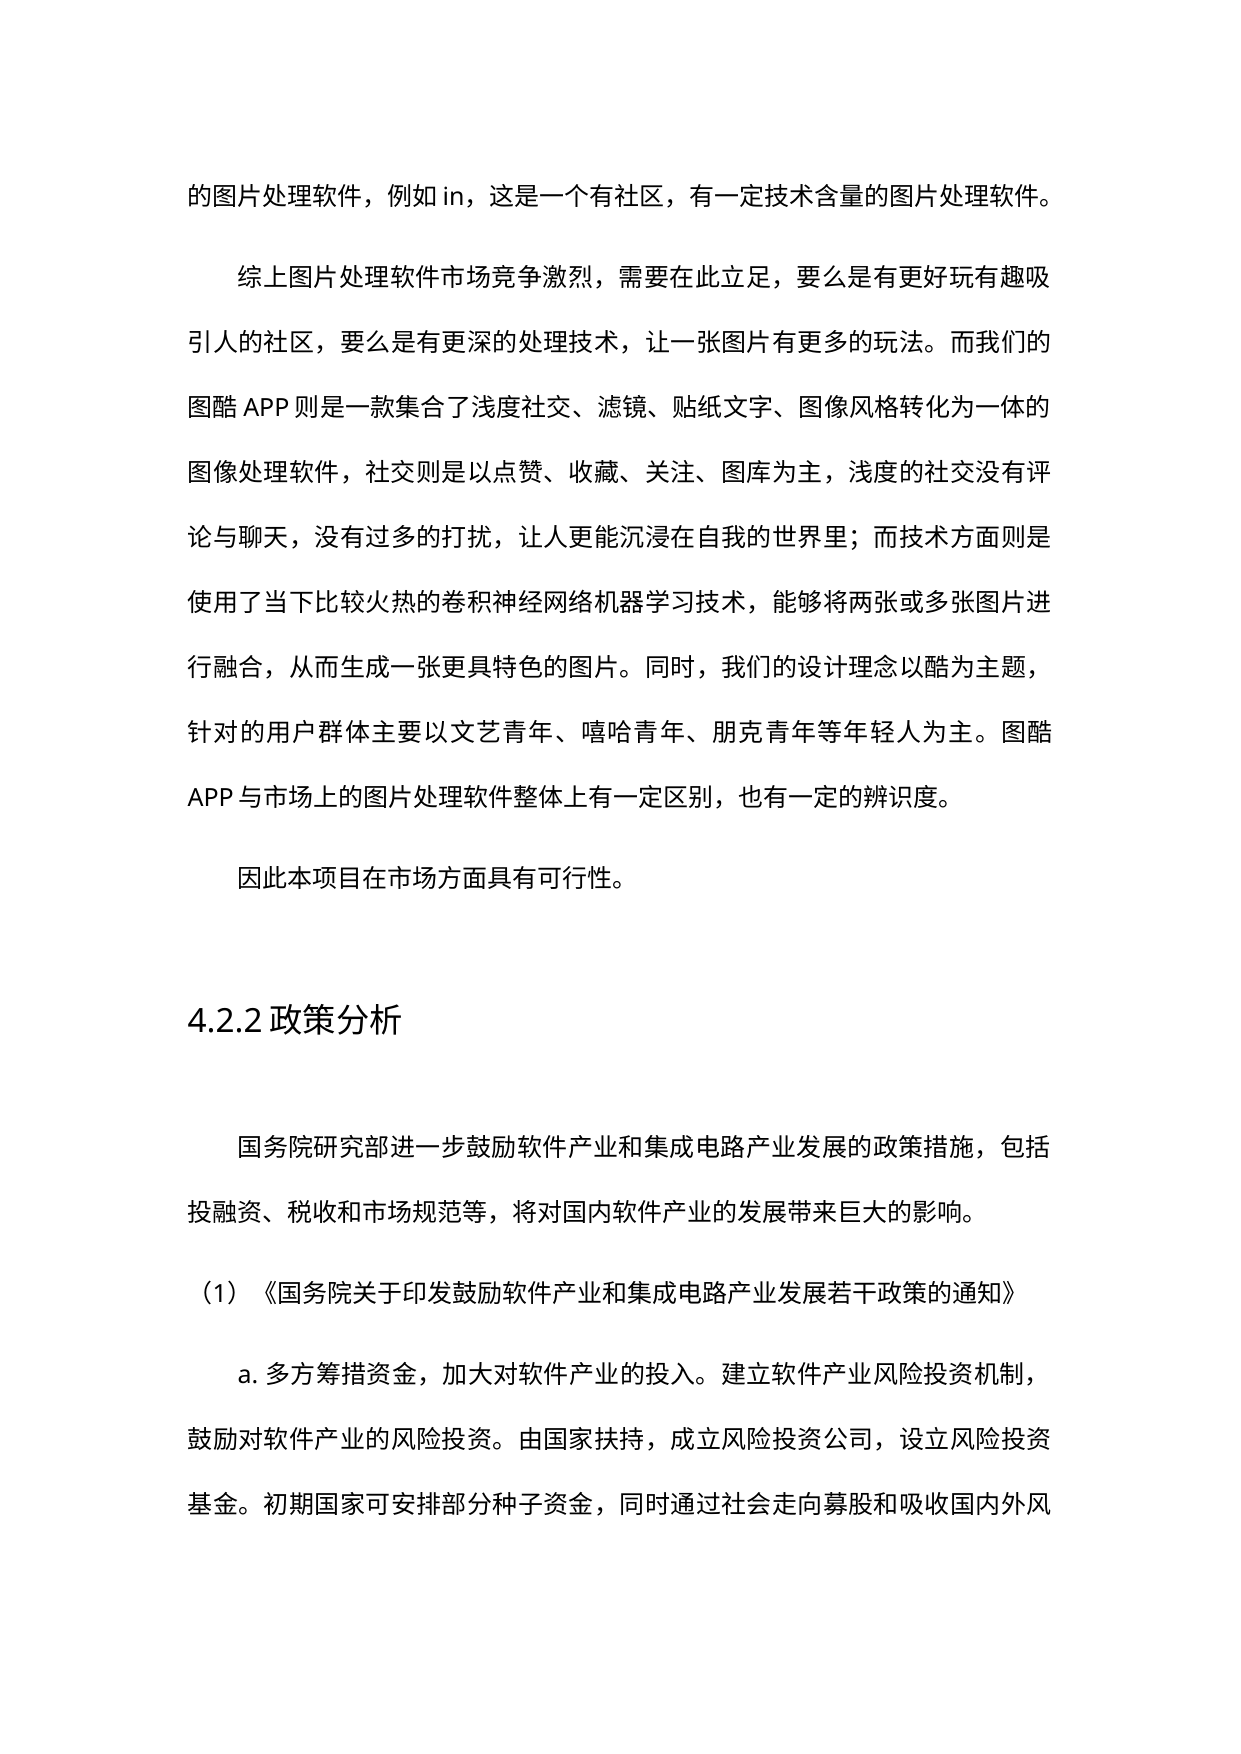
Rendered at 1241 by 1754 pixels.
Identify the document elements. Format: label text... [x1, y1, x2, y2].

list 国务院研究部进一步鼓励软件产业和集成电路产业发展的政策措施，包括投融资、税收和市场规范等，将对国内软件产业的发展带来巨大的影响。 [187, 1113, 1053, 1243]
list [187, 1340, 1053, 1535]
subtitle 4.2.2政策分析 [187, 985, 1053, 1050]
text （1）《国务院关于印发鼓励软件产业和集成电路产业发展若干政策的通知》 [187, 1259, 1053, 1324]
list 综上图片处理软件市场竞争激烈，需要在此立足，要么是有更好玩有趣吸引人的社区，要么是有更深的处理技术，让一张图片有更多的玩法。而我们的图酷APP则是一款集合了浅度社交、滤镜、贴纸文字、图像风格转化为一体的图像处理软件，社交则是以点赞、收藏、关注、图库为主，浅度的社交没有评论与聊天，没有过多的打扰，让人更能沉浸在自我的世界里；而技术方面则是使用了当下比较火热的卷积神经网络机器学习技术，能够将两张或多张图片进行融合，从而生成一张更具特色的图片。同时，我们的设计理念以酷为主题，针对的用户群体主要以文艺青年、嘻哈青年、朋克青年等年轻人为主。图酷APP与市场上的图片处理软件整体上有一定区别，也有一定的辨识度。 [187, 243, 1053, 828]
list 因此本项目在市场方面具有可行性。 [187, 844, 1053, 909]
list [187, 162, 1053, 227]
